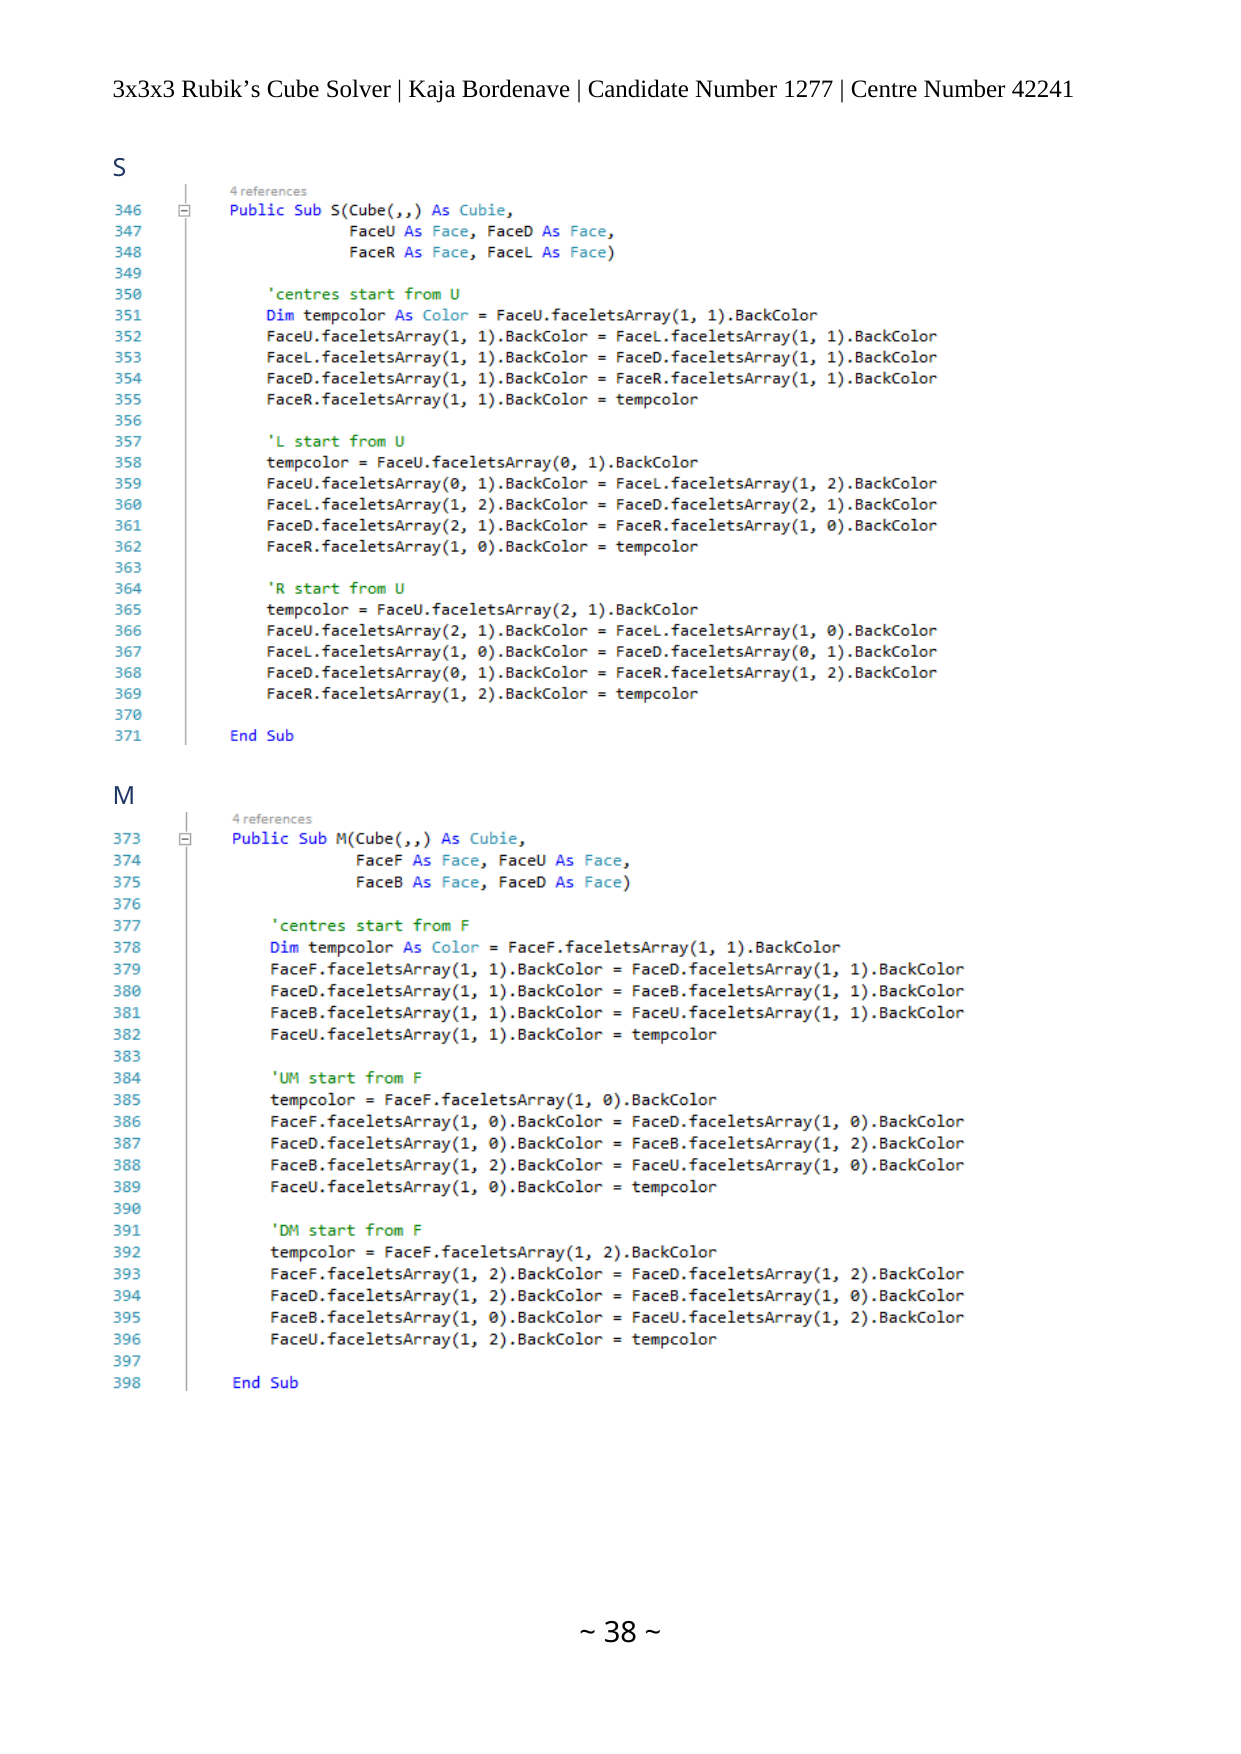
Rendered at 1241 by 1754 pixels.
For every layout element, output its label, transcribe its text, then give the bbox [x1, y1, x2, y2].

subtitle S [112, 150, 1128, 184]
picture [112, 184, 941, 745]
subtitle M [112, 778, 1128, 812]
picture [112, 812, 968, 1391]
